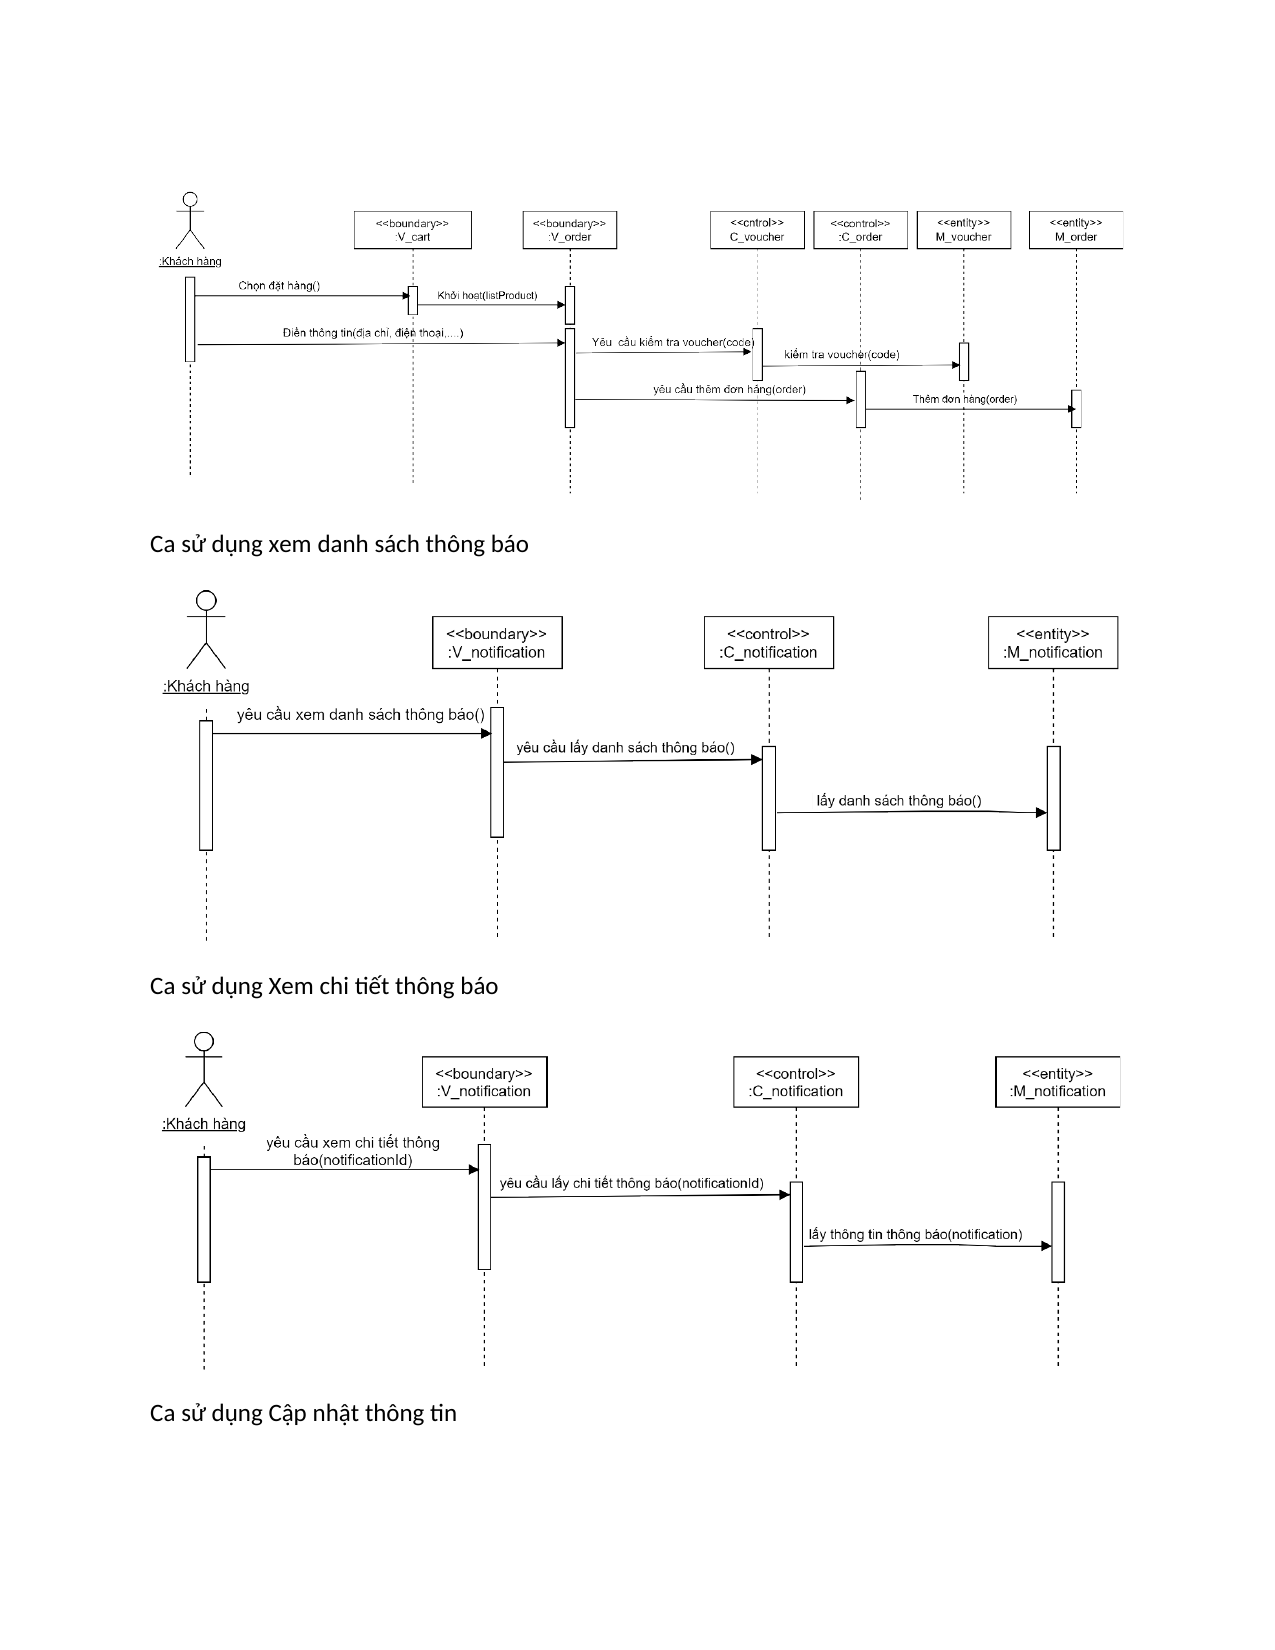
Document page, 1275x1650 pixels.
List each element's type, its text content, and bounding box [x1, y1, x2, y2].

picture [161, 1032, 1121, 1370]
text Ca sử dụng Cập nhật thông tin [150, 1397, 1231, 1428]
picture [162, 590, 1119, 941]
text Ca sử dụng Xem chi tiết thông báo [150, 970, 1231, 1001]
picture [158, 191, 1124, 500]
text Ca sử dụng xem danh sách thông báo [150, 528, 1231, 559]
